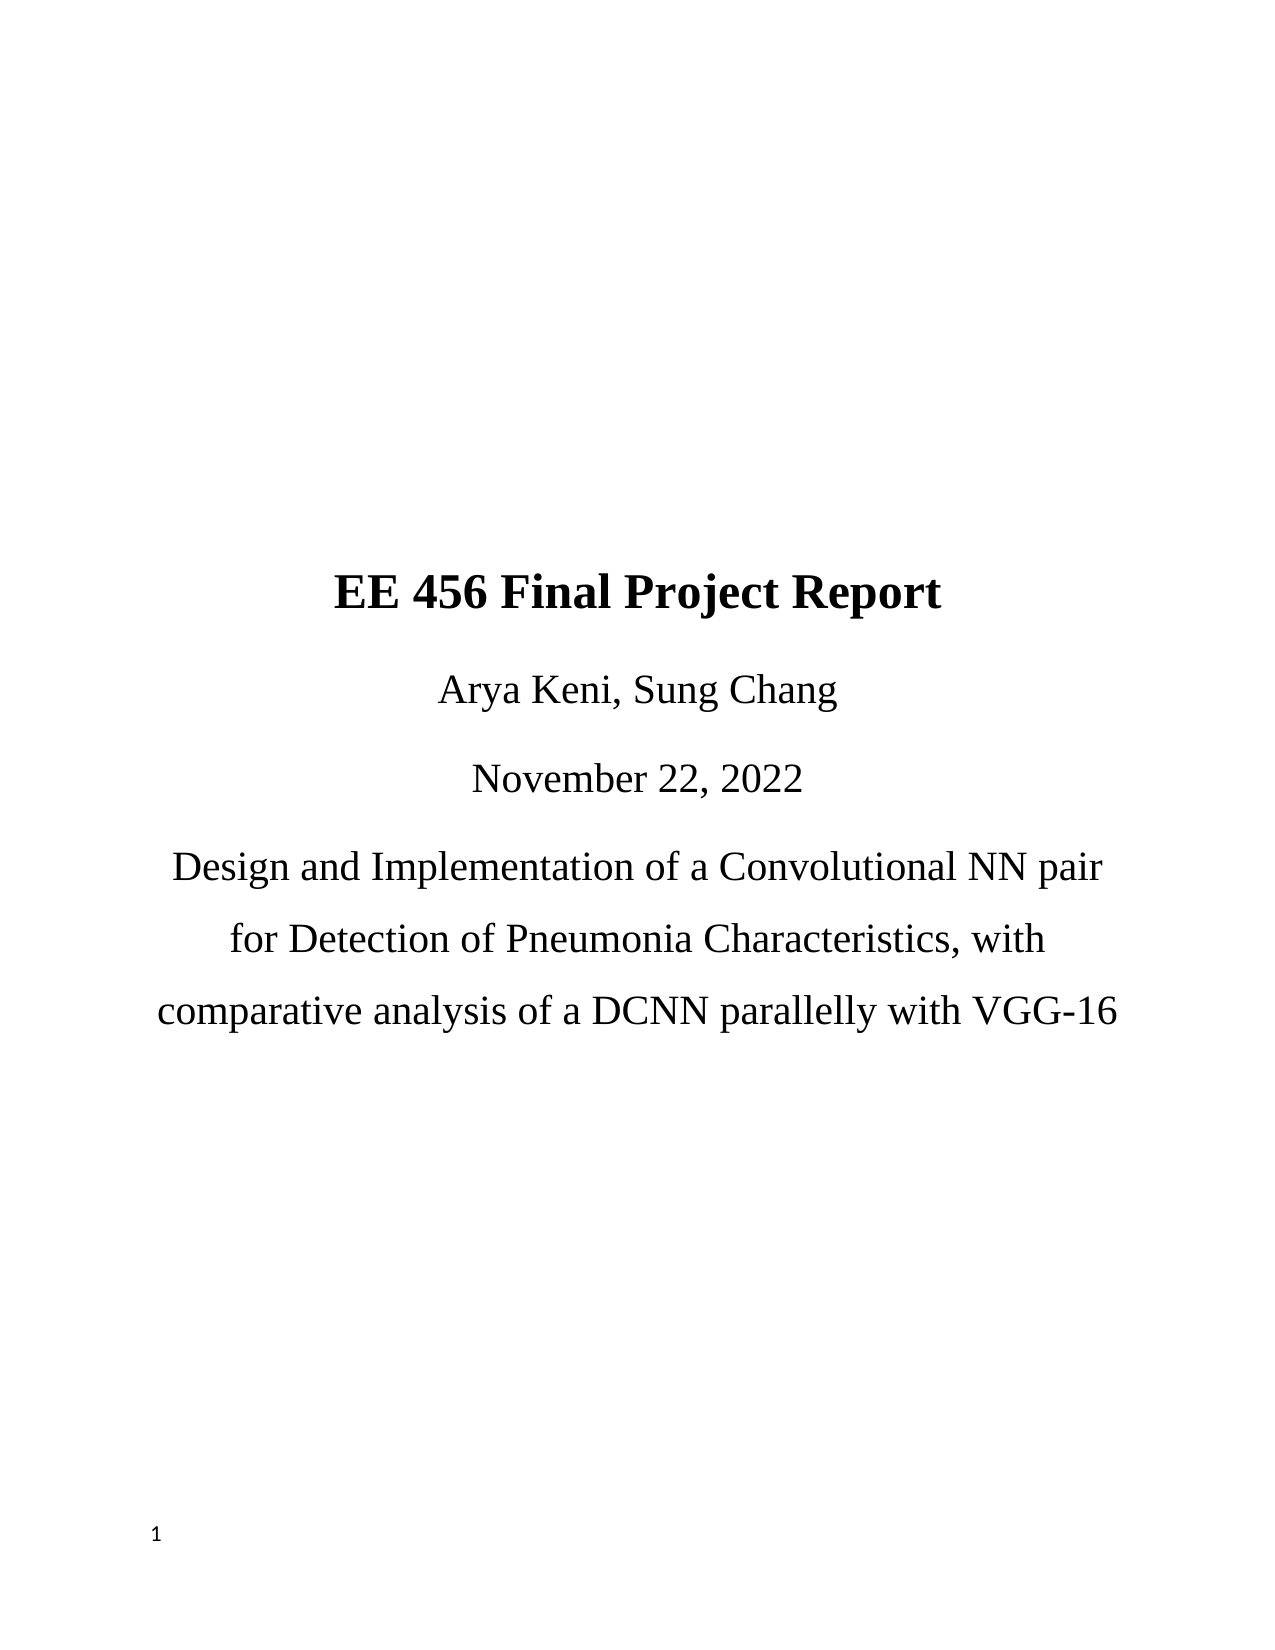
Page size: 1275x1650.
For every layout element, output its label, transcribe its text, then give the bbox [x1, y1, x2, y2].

text Design and Implementation of a Convolutional NN pair for Detection of Pneumonia Characteristics, with comparative analysis of a DCNN parallelly with VGG-16 [150, 842, 1125, 1033]
text EE 456 Final Project Report [150, 562, 1125, 619]
text Arya Keni, Sung Chang [150, 664, 1125, 712]
text November 22, 2022 [150, 753, 1125, 801]
